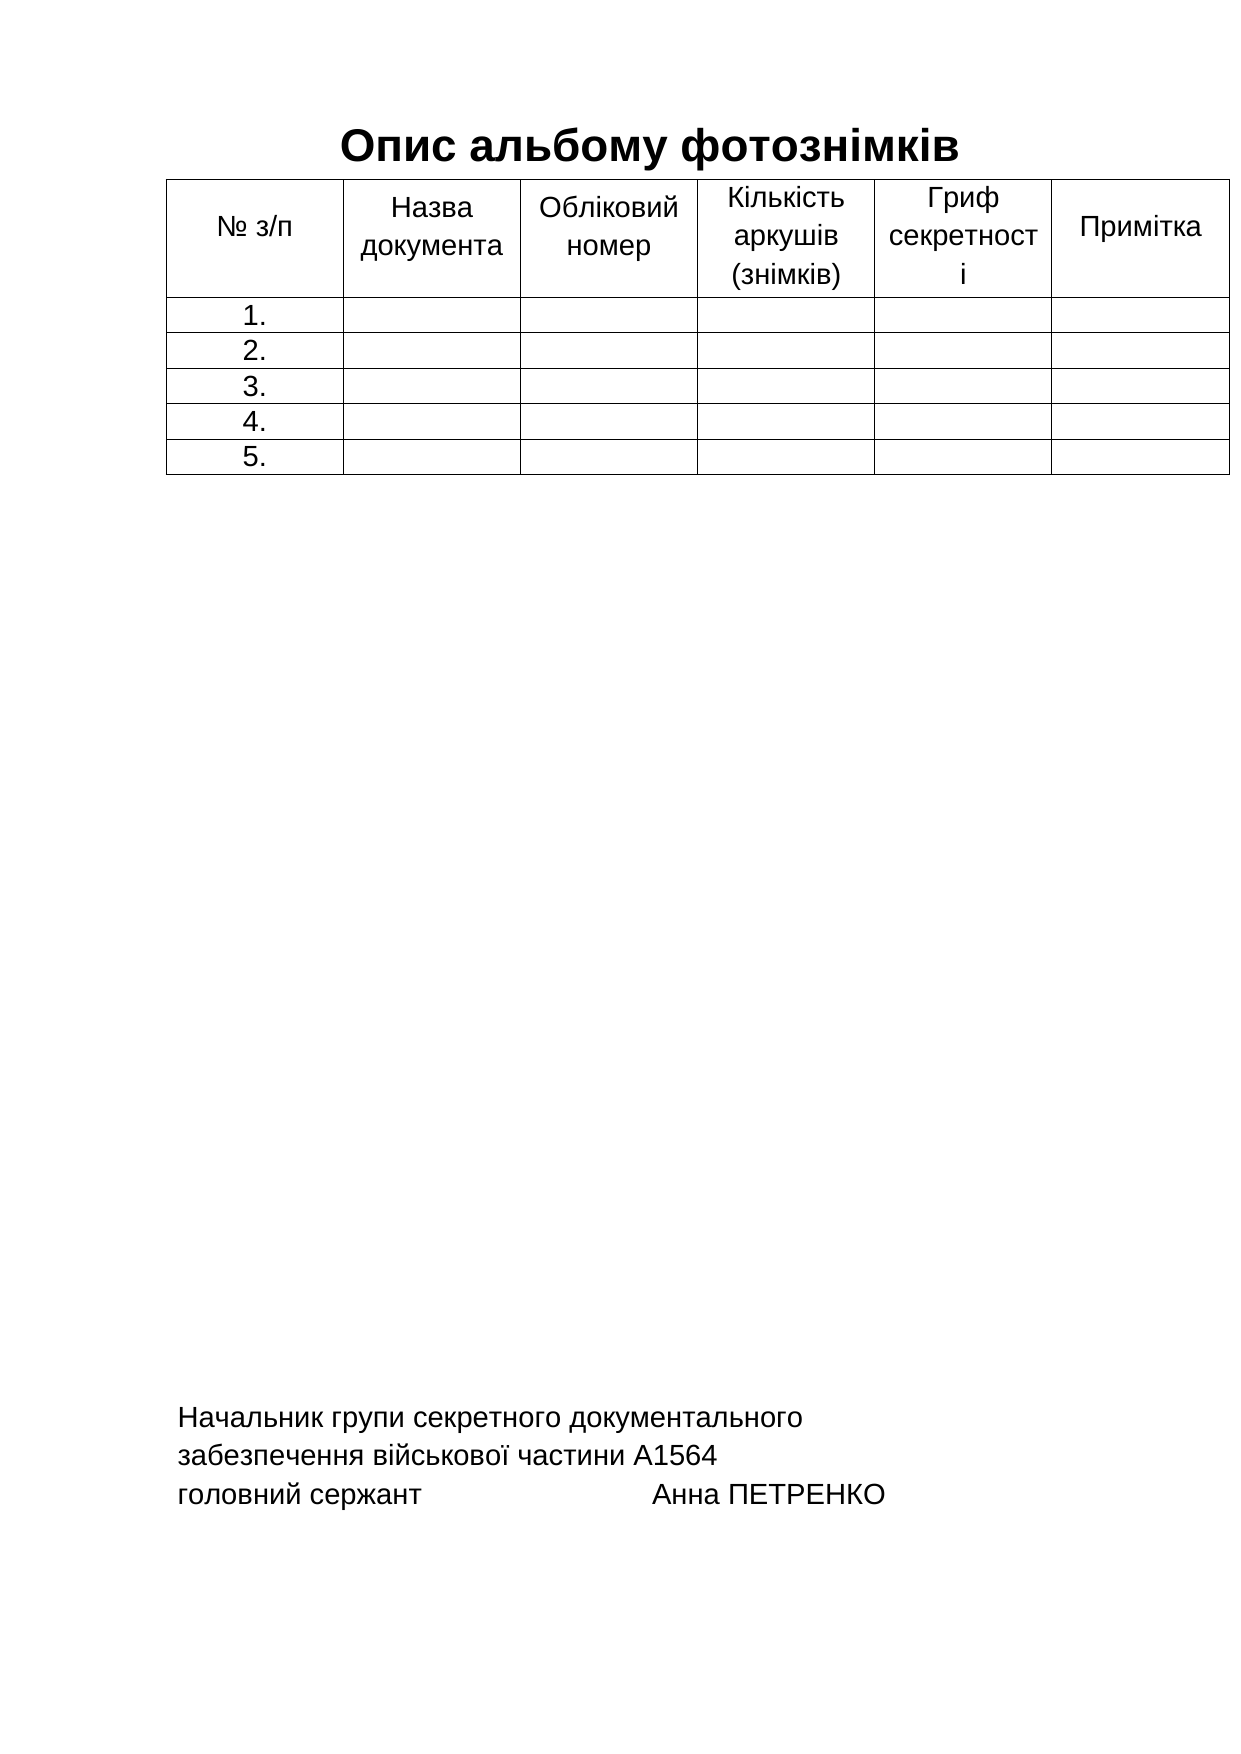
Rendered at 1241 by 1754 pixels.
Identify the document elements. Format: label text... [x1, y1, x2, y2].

table_cell [698, 440, 874, 474]
table_cell [1052, 298, 1229, 332]
table_cell 1. [167, 298, 343, 332]
table_cell [1052, 369, 1229, 403]
text головний сержант Анна ПЕТРЕНКО [118, 1477, 1181, 1511]
table_header Обліковий номер [521, 180, 697, 297]
table_cell [698, 298, 874, 332]
table_cell [1052, 404, 1229, 438]
table_cell [875, 333, 1051, 368]
table_cell [1052, 440, 1229, 474]
table_cell [521, 369, 697, 403]
text Начальник групи секретного документального [118, 1400, 1181, 1433]
text Опис альбому фотознімків [118, 118, 1181, 171]
table_cell 2. [167, 333, 343, 368]
table_cell [521, 333, 697, 368]
text забезпечення військової частини А1564 [118, 1438, 1181, 1472]
table_cell [521, 298, 697, 332]
table_cell 4. [167, 404, 343, 438]
table_cell [875, 440, 1051, 474]
table_cell [875, 298, 1051, 332]
table_cell [1052, 333, 1229, 368]
table_cell [344, 298, 520, 332]
table_cell [521, 404, 697, 438]
table_cell [875, 404, 1051, 438]
table_cell 3. [167, 369, 343, 403]
table_cell [344, 333, 520, 368]
table_cell 5. [167, 440, 343, 474]
table_header Гриф секретності [875, 180, 1051, 297]
table_header Примітка [1052, 180, 1229, 297]
table_cell [698, 333, 874, 368]
table_header Кількість аркушів (знімків) [698, 180, 874, 297]
table_header Назва документа [344, 180, 520, 297]
table_cell [344, 404, 520, 438]
table_cell [698, 369, 874, 403]
table_cell [344, 440, 520, 474]
table_cell [698, 404, 874, 438]
table_header № з/п [167, 180, 343, 297]
table_cell [875, 369, 1051, 403]
table_cell [344, 369, 520, 403]
table_cell [521, 440, 697, 474]
